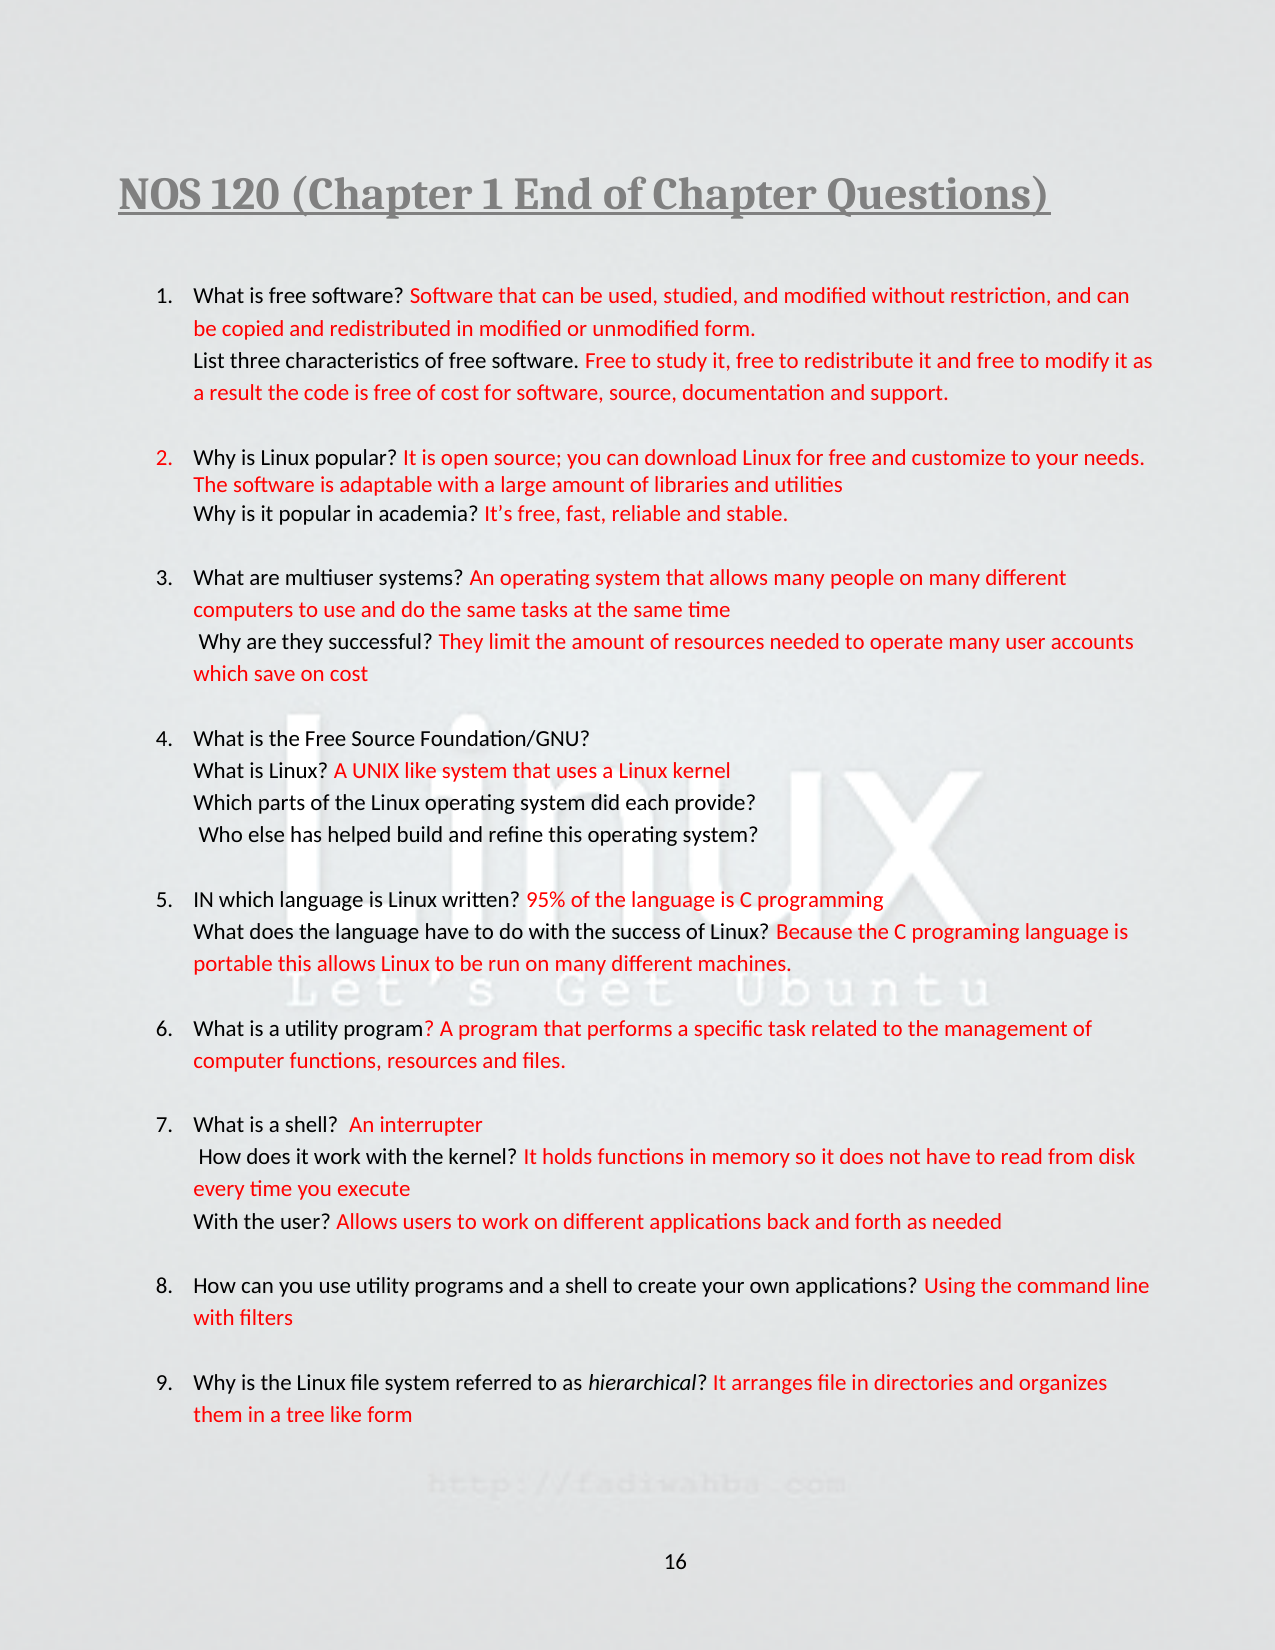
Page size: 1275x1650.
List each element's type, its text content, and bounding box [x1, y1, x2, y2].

list Which parts of the Linux operating system did each provide? [193, 788, 1157, 816]
list With the user? Allows users to work on different applications back and forth as needed [193, 1207, 1157, 1235]
list Why are they successful? They limit the amount of resources needed to operate many user accounts which save on cost [193, 627, 1157, 688]
list What is Linux? A UNIX like system that uses a Linux kernel [193, 756, 1157, 784]
subtitle NOS 120 (Chapter 1 End of Chapter Questions) [118, 168, 1157, 221]
list What is free software? Software that can be used, studied, and modified without restriction, and can be copied and redistributed in modified or unmodified form. [156, 282, 1157, 342]
list Why is Linux popular? It is open source; you can download Linux for free and customize to your needs. The software is adaptable with a large amount of libraries and utilities [156, 443, 1157, 499]
list What is a shell? An interrupter [156, 1110, 1157, 1138]
list What are multiuser systems? An operating system that allows many people on many different computers to use and do the same tasks at the same time [156, 563, 1157, 623]
list What is a utility program? A program that performs a specific task related to the management of computer functions, resources and files. [156, 1014, 1157, 1074]
list Who else has helped build and refine this operating system? [193, 821, 1157, 848]
list What is the Free Source Foundation/GNU? [156, 724, 1157, 752]
list Why is the Linux file system referred to as hierarchical? It arranges file in directories and organizes them in a tree like form [156, 1368, 1157, 1428]
list What does the language have to do with the success of Linux? Because the C programing language is portable this allows Linux to be run on many different machines. [193, 917, 1157, 977]
list How can you use utility programs and a shell to create your own applications? Using the command line with filters [156, 1271, 1157, 1331]
list List three characteristics of free software. Free to study it, free to redistribute it and free to modify it as a result the code is free of cost for software, source, documentation and support. [193, 346, 1157, 406]
list How does it work with the kernel? It holds functions in memory so it does not have to read from disk every time you execute [193, 1142, 1157, 1203]
list Why is it popular in academia? It’s free, fast, reliable and stable. [193, 499, 1157, 527]
list IN which language is Linux written? 95% of the language is C programming [156, 885, 1157, 913]
